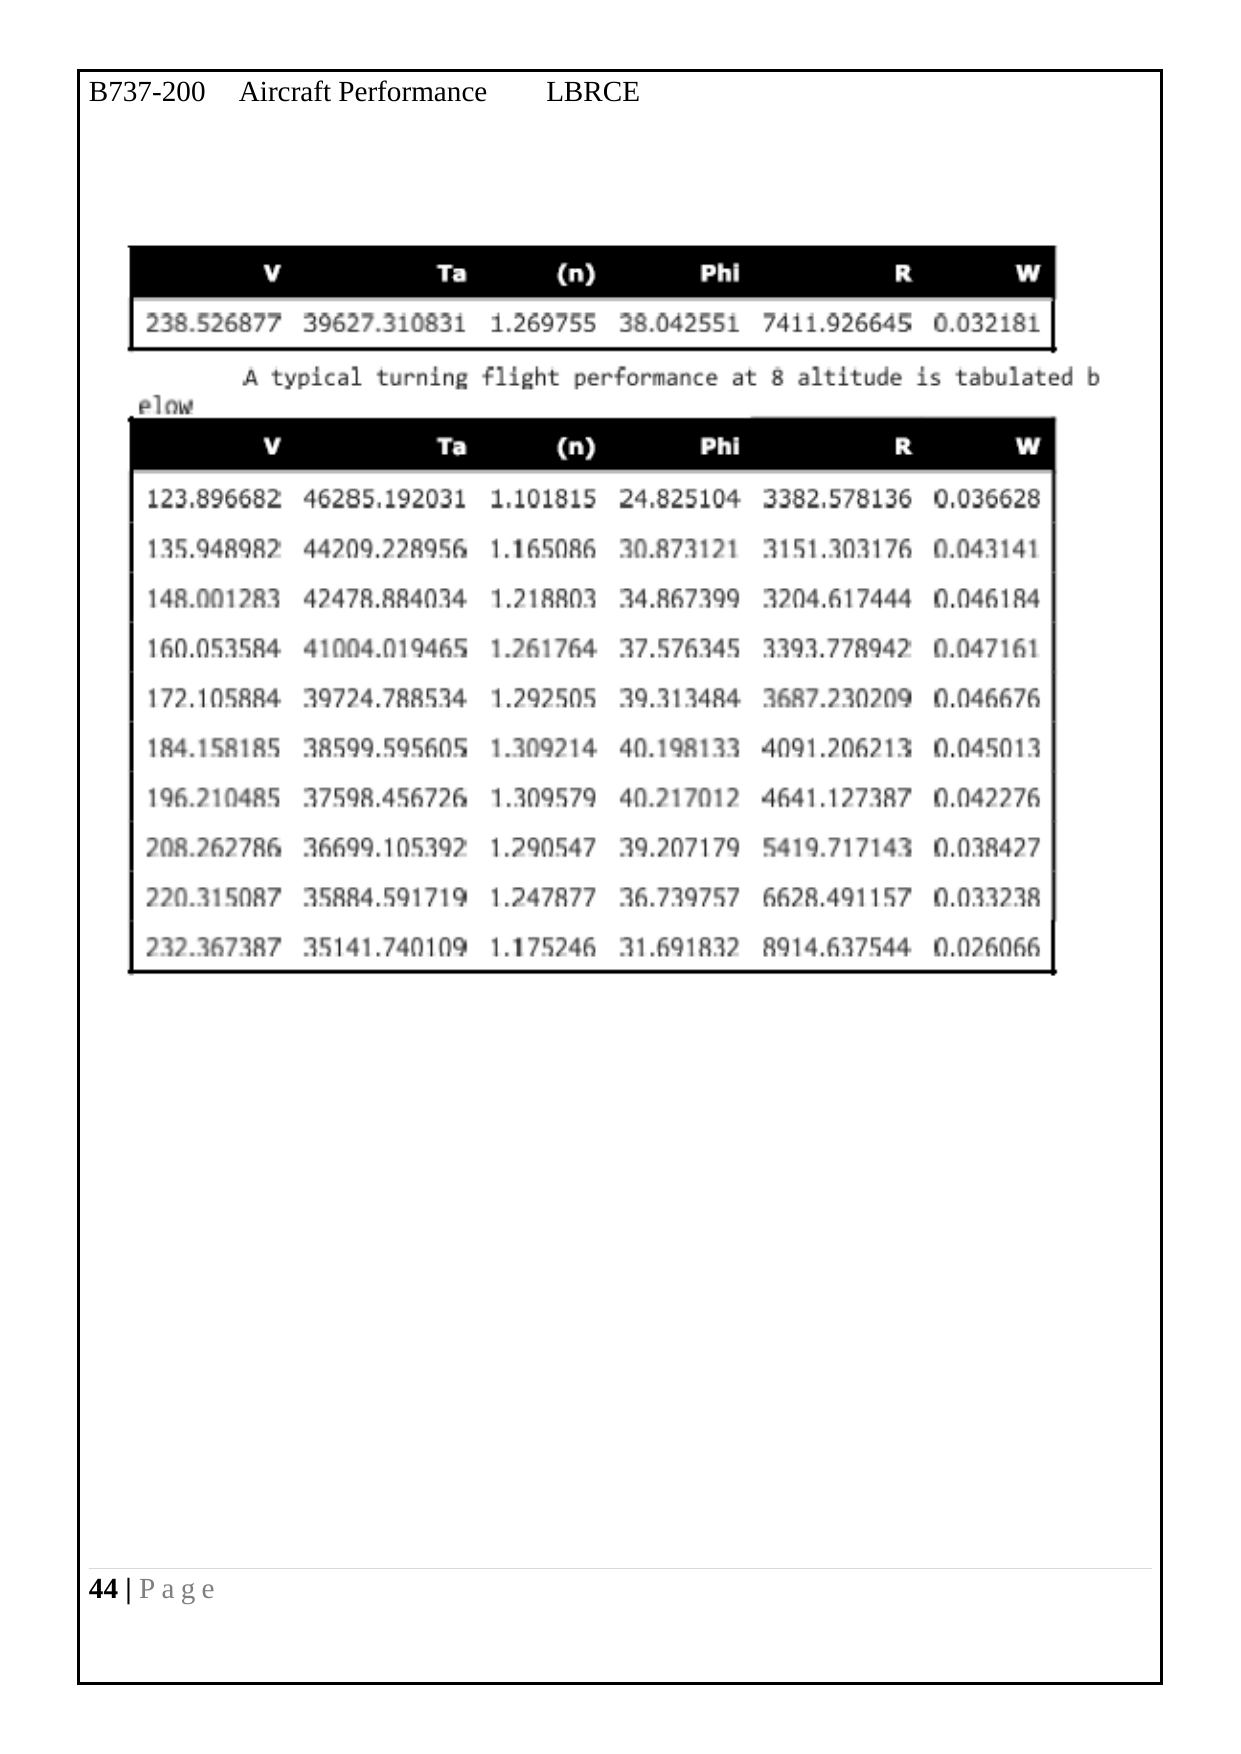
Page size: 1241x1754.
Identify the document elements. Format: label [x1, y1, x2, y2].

picture [88, 202, 1111, 999]
